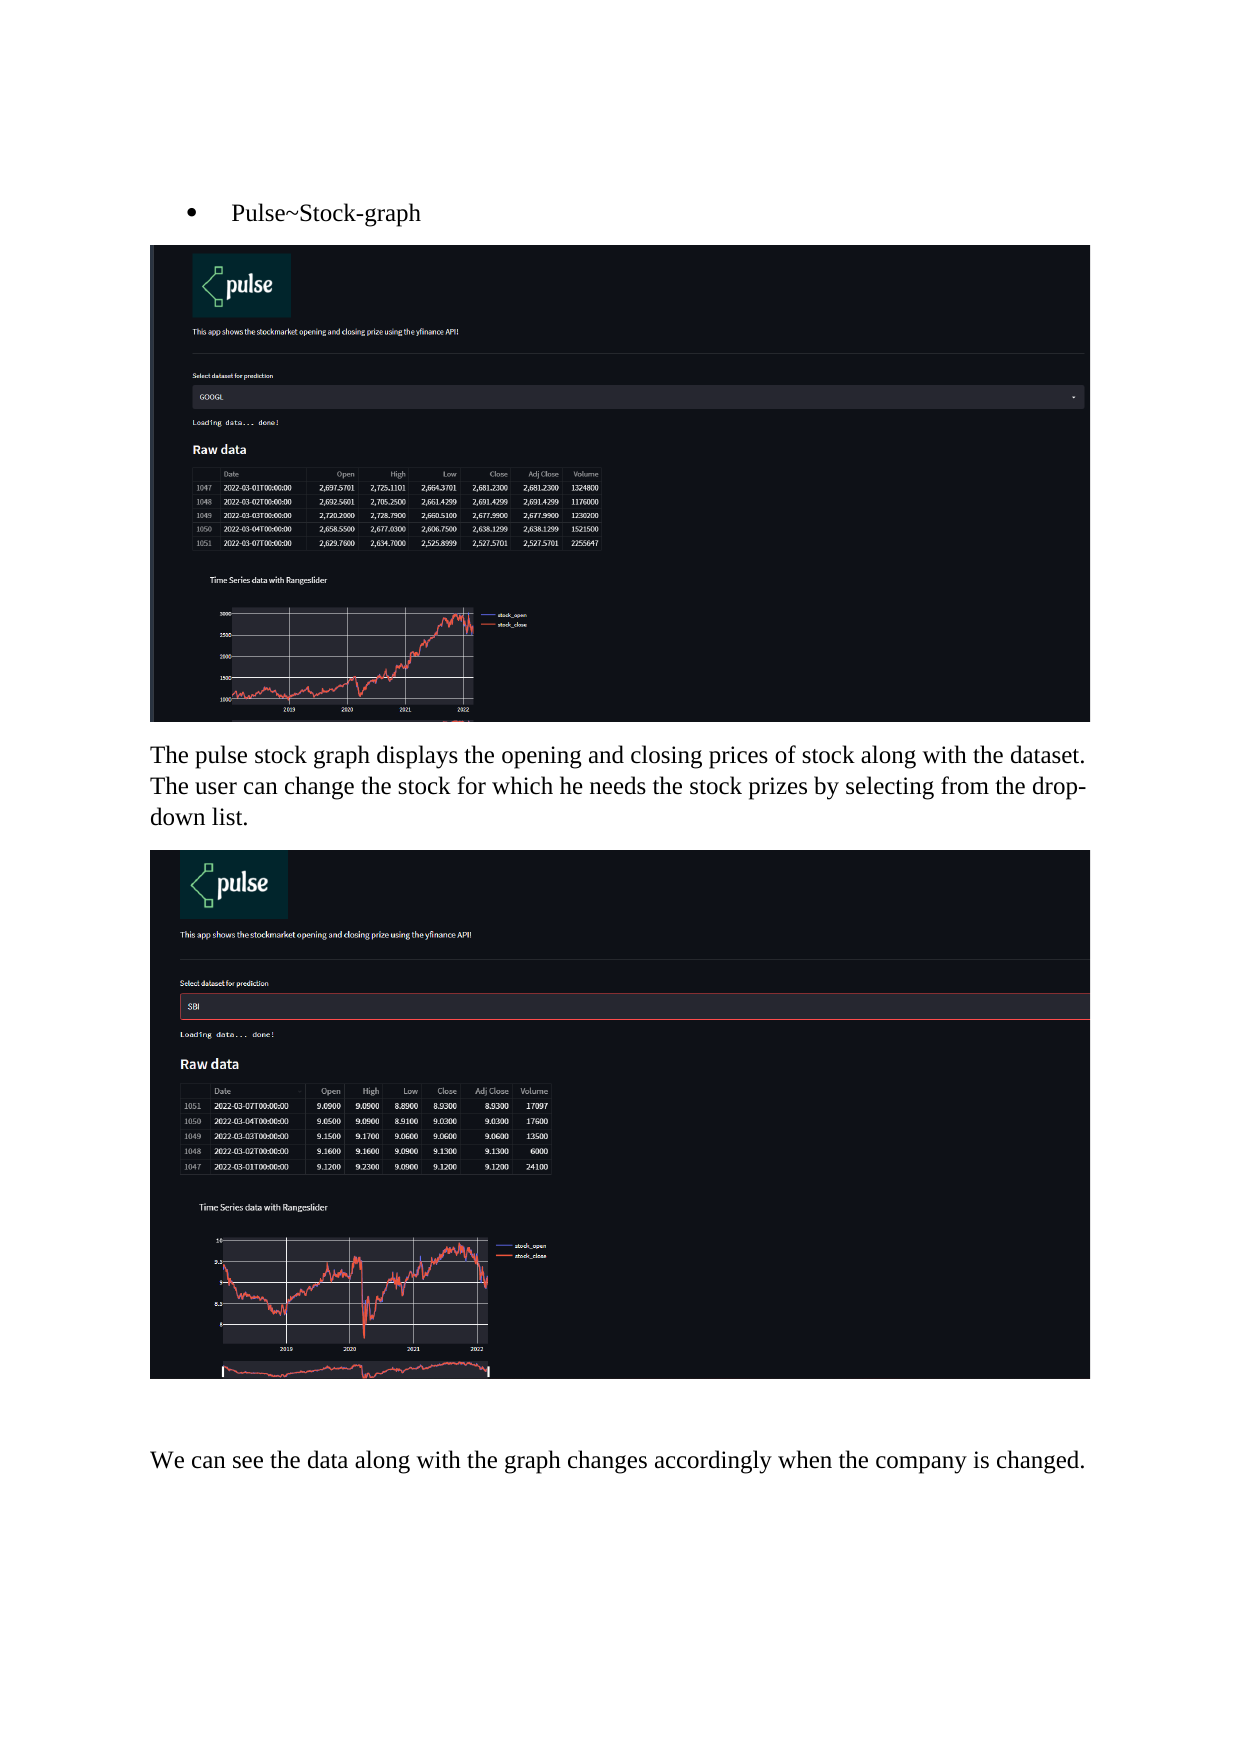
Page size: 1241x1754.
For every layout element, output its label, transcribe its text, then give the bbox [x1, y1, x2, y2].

picture [150, 850, 1091, 1379]
text The pulse stock graph displays the opening and closing prices of stock along with the dataset. The user can change the stock for which he needs the stock prizes by selecting from the drop-down list. [150, 740, 1090, 831]
text We can see the data along with the graph changes accordingly when the company is changed. [150, 1445, 1090, 1473]
picture [150, 245, 1091, 722]
list Pulse~Stock-graph [187, 198, 1090, 226]
